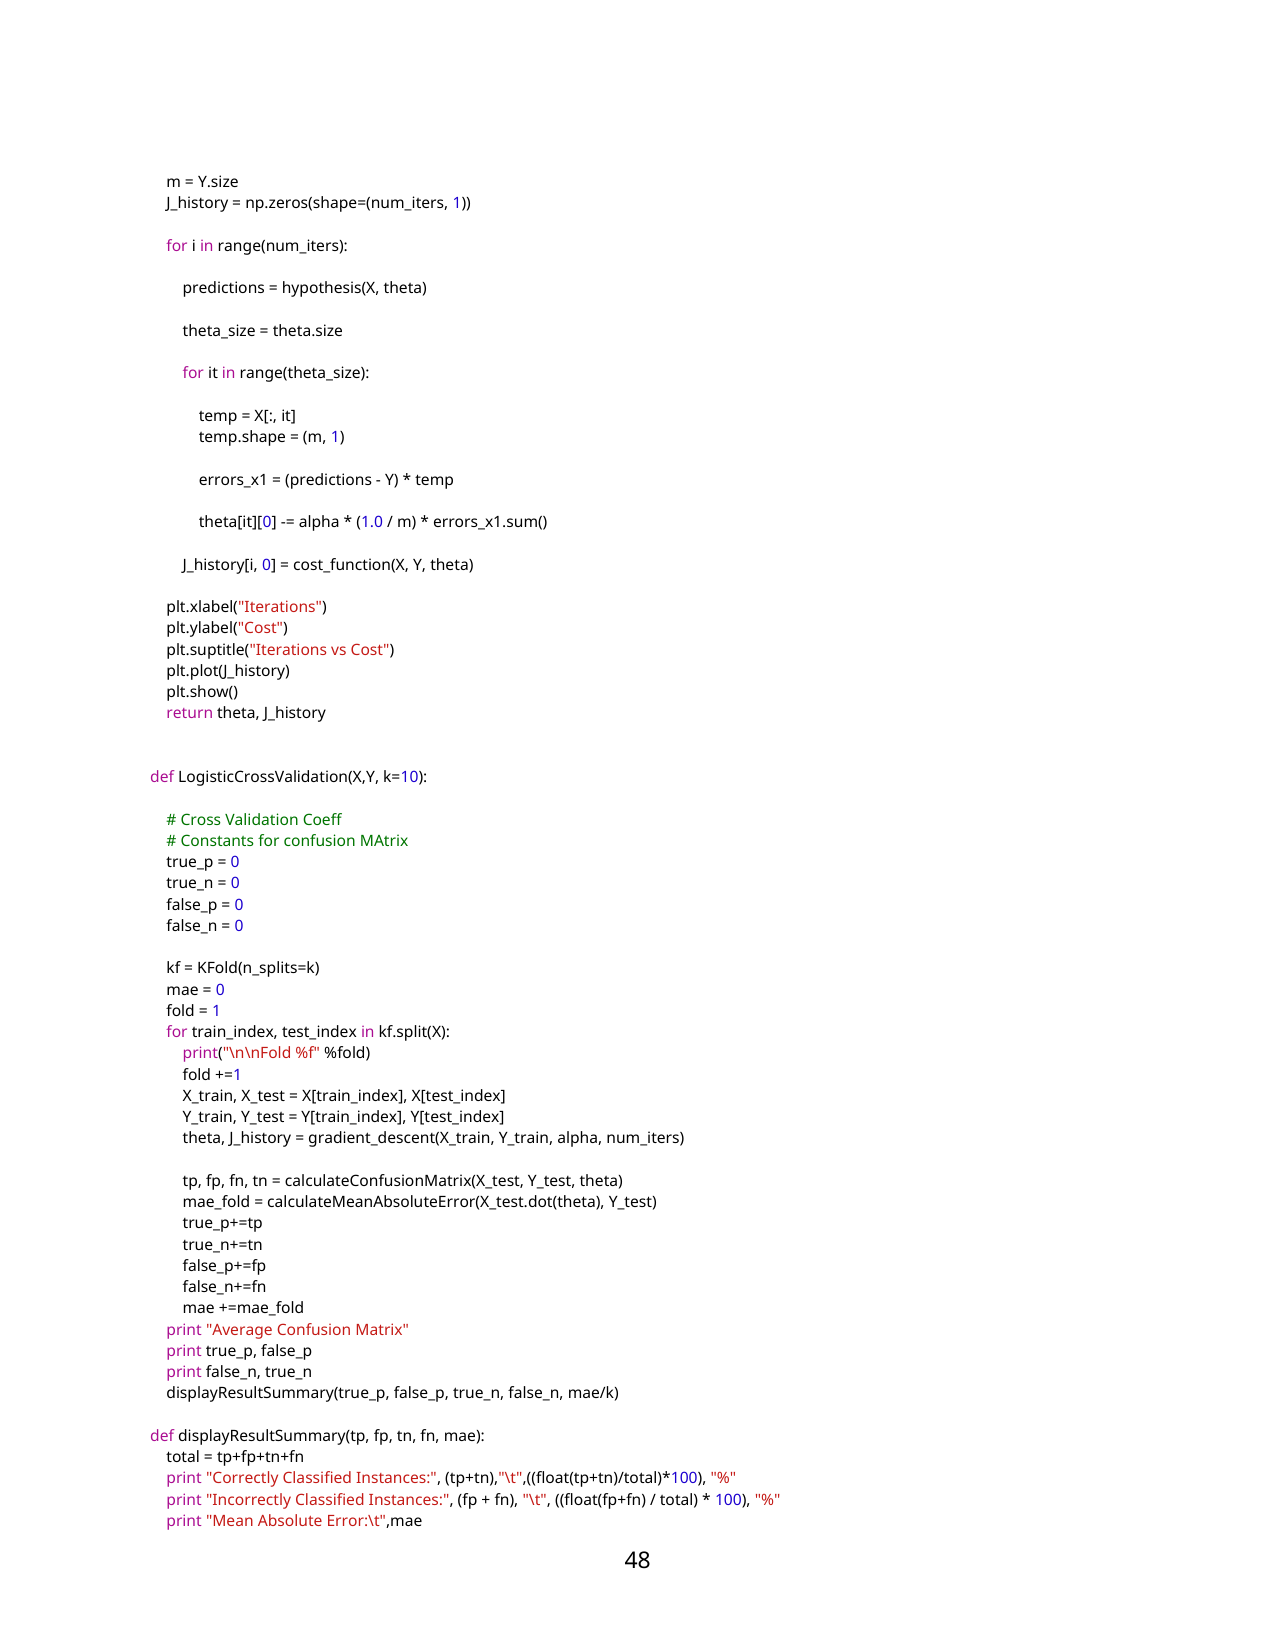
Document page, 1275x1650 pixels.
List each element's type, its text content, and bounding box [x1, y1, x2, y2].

text predictions = hypothesis(X, theta) [150, 277, 1125, 298]
text fold +=1 [150, 1063, 1125, 1085]
text for it in range(theta_size): [150, 362, 1125, 383]
text true_n+=tn [150, 1233, 1125, 1255]
text plt.show() [150, 681, 1125, 702]
text theta[it][0] -= alpha * (1.0 / m) * errors_x1.sum() [150, 511, 1125, 532]
text displayResultSummary(true_p, false_p, true_n, false_n, mae/k) [150, 1382, 1125, 1403]
text false_p+=fp [150, 1255, 1125, 1276]
text X_train, X_test = X[train_index], X[test_index] [150, 1085, 1125, 1106]
text # Constants for confusion MAtrix [150, 830, 1125, 851]
text for train_index, test_index in kf.split(X): [150, 1021, 1125, 1042]
text return theta, J_history [150, 702, 1125, 723]
text def LogisticCrossValidation(X,Y, k=10): [150, 766, 1125, 787]
text plt.plot(J_history) [150, 660, 1125, 681]
text mae +=mae_fold [150, 1297, 1125, 1318]
text print("\n\nFold %f" %fold) [150, 1042, 1125, 1063]
text false_p = 0 [150, 893, 1125, 915]
text true_n = 0 [150, 872, 1125, 893]
text plt.suptitle("Iterations vs Cost") [150, 638, 1125, 660]
text def displayResultSummary(tp, fp, tn, fn, mae): [150, 1425, 1125, 1446]
text tp, fp, fn, tn = calculateConfusionMatrix(X_test, Y_test, theta) [150, 1170, 1125, 1191]
text print "Correctly Classified Instances:", (tp+tn),"\t",((float(tp+tn)/total)*100), "%" [150, 1467, 1125, 1488]
text theta_size = theta.size [150, 320, 1125, 341]
text # Cross Validation Coeff [150, 808, 1125, 830]
text errors_x1 = (predictions - Y) * temp [150, 468, 1125, 490]
text print false_n, true_n [150, 1361, 1125, 1382]
text false_n = 0 [150, 915, 1125, 936]
text plt.xlabel("Iterations") [150, 596, 1125, 617]
text print true_p, false_p [150, 1340, 1125, 1361]
text print "Incorrectly Classified Instances:", (fp + fn), "\t", ((float(fp+fn) / total) * 100), "%" [150, 1488, 1125, 1510]
text for i in range(num_iters): [150, 235, 1125, 256]
text true_p+=tp [150, 1212, 1125, 1233]
text plt.ylabel("Cost") [150, 617, 1125, 638]
text true_p = 0 [150, 851, 1125, 872]
text print "Average Confusion Matrix" [150, 1318, 1125, 1340]
text mae_fold = calculateMeanAbsoluteError(X_test.dot(theta), Y_test) [150, 1191, 1125, 1212]
text Y_train, Y_test = Y[train_index], Y[test_index] [150, 1106, 1125, 1127]
text temp = X[:, it] [150, 405, 1125, 426]
text fold = 1 [150, 1000, 1125, 1021]
text theta, J_history = gradient_descent(X_train, Y_train, alpha, num_iters) [150, 1127, 1125, 1148]
text kf = KFold(n_splits=k) [150, 957, 1125, 978]
text J_history = np.zeros(shape=(num_iters, 1)) [150, 192, 1125, 213]
text false_n+=fn [150, 1276, 1125, 1297]
text mae = 0 [150, 978, 1125, 1000]
text J_history[i, 0] = cost_function(X, Y, theta) [150, 553, 1125, 575]
text m = Y.size [150, 171, 1125, 192]
text temp.shape = (m, 1) [150, 426, 1125, 447]
text print "Mean Absolute Error:\t",mae [150, 1510, 1125, 1531]
text total = tp+fp+tn+fn [150, 1446, 1125, 1467]
